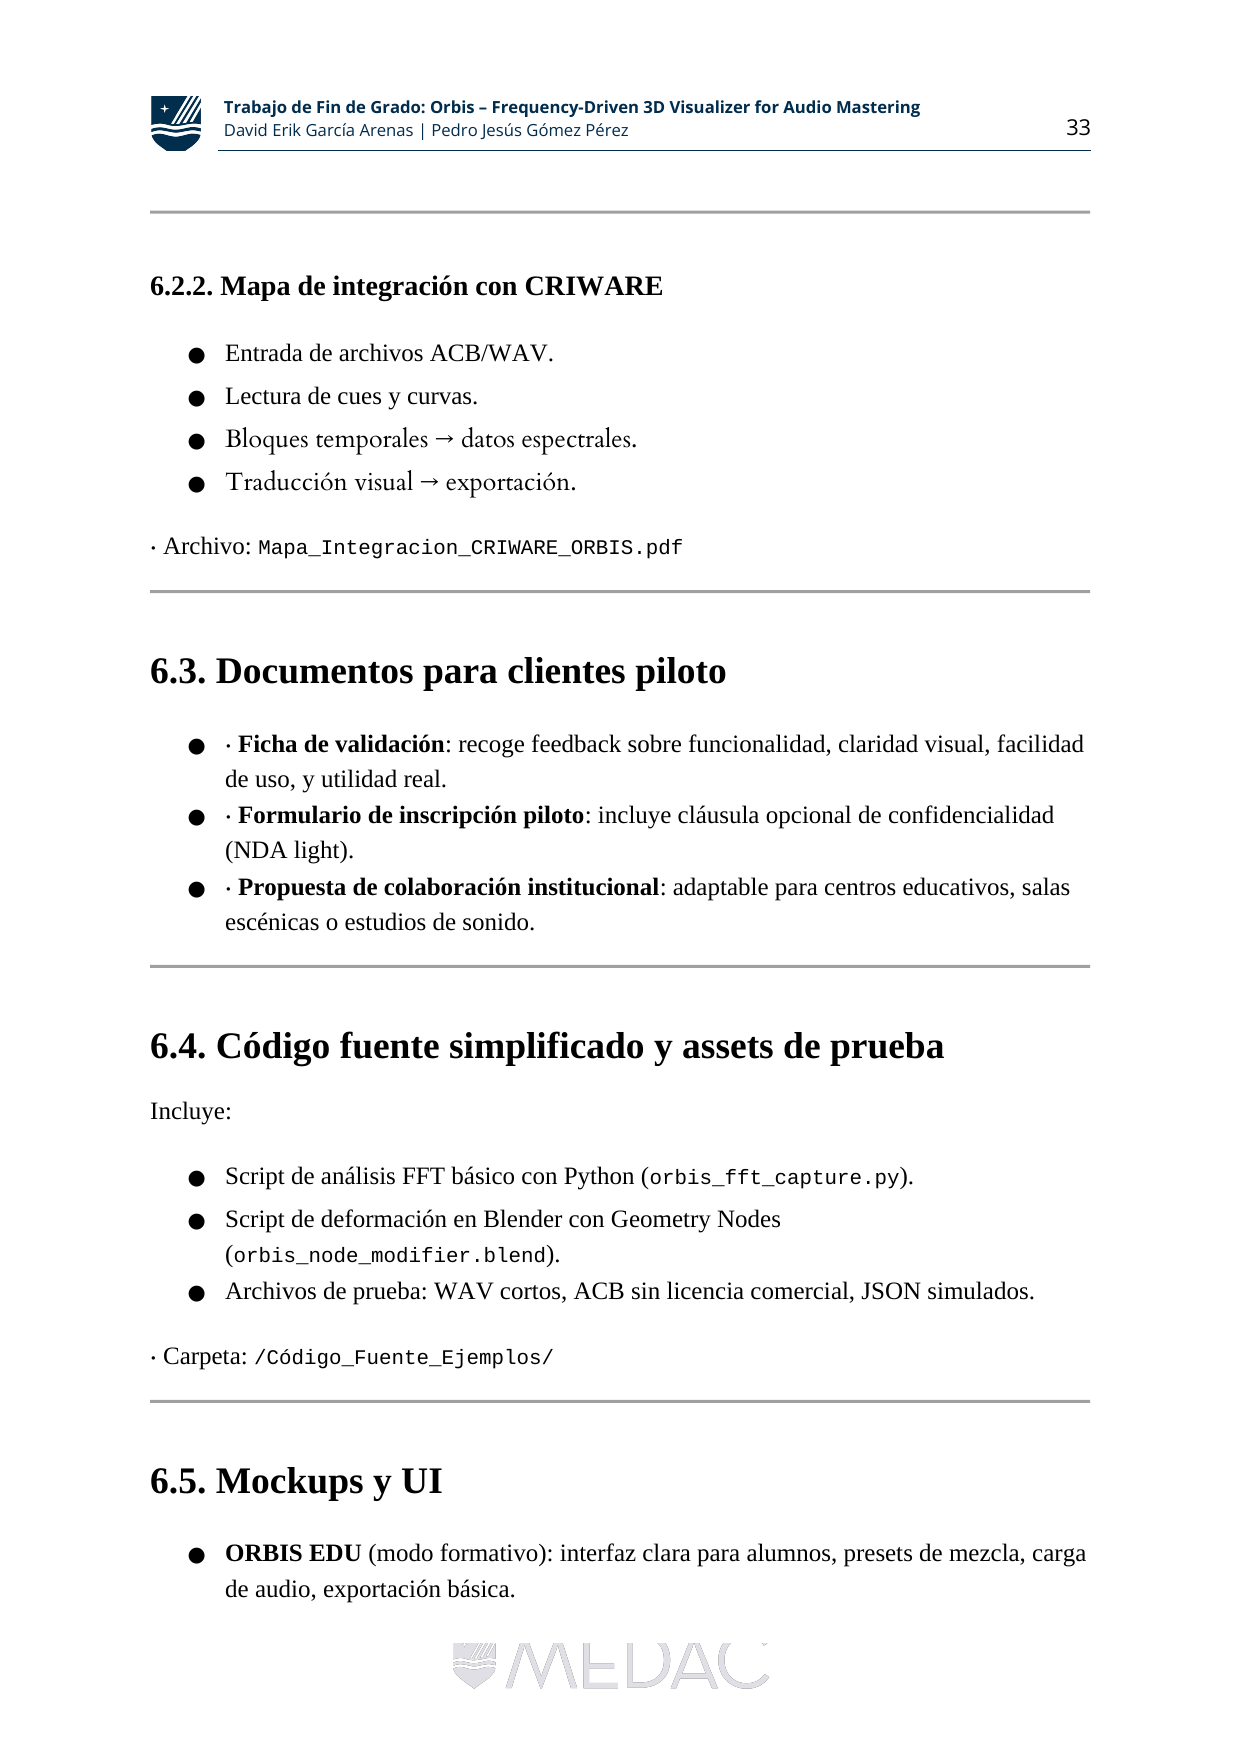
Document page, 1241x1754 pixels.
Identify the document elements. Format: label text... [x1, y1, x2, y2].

picture [428, 1643, 794, 1699]
text Incluye: [150, 1096, 1090, 1125]
list ORBIS EDU (modo formativo): interfaz clara para alumnos, presets de mezcla, carga de audio, exportación básica. [187, 1531, 1090, 1602]
text 📄 Archivo: Mapa_Integracion_CRIWARE_ORBIS.pdf [150, 531, 1090, 561]
picture [138, 79, 209, 173]
text 6.2.2. Mapa de integración con CRIWARE [150, 269, 1090, 302]
list Script de análisis FFT básico con Python (orbis_fft_capture.py). [187, 1154, 1090, 1197]
list 📄 Propuesta de colaboración institucional: adaptable para centros educativos, salas escénicas o estudios de sonido. [187, 864, 1090, 936]
text 6.4. Código fuente simplificado y assets de prueba [150, 1024, 1090, 1067]
list Archivos de prueba: WAV cortos, ACB sin licencia comercial, JSON simulados. [187, 1269, 1090, 1312]
text 6.3. Documentos para clientes piloto [150, 649, 1090, 692]
text 6.5. Mockups y UI [150, 1459, 1090, 1502]
list Lectura de cues y curvas. [187, 374, 1090, 416]
list Entrada de archivos ACB/WAV. [187, 331, 1090, 374]
list 📄 Ficha de validación: recoge feedback sobre funcionalidad, claridad visual, facilidad de uso, y utilidad real. [187, 721, 1090, 793]
list 📄 Formulario de inscripción piloto: incluye cláusula opcional de confidencialidad (NDA light). [187, 793, 1090, 864]
list Script de deformación en Blender con Geometry Nodes (orbis_node_modifier.blend). [187, 1197, 1090, 1269]
text 📁 Carpeta: /Código_Fuente_Ejemplos/ [150, 1341, 1090, 1371]
